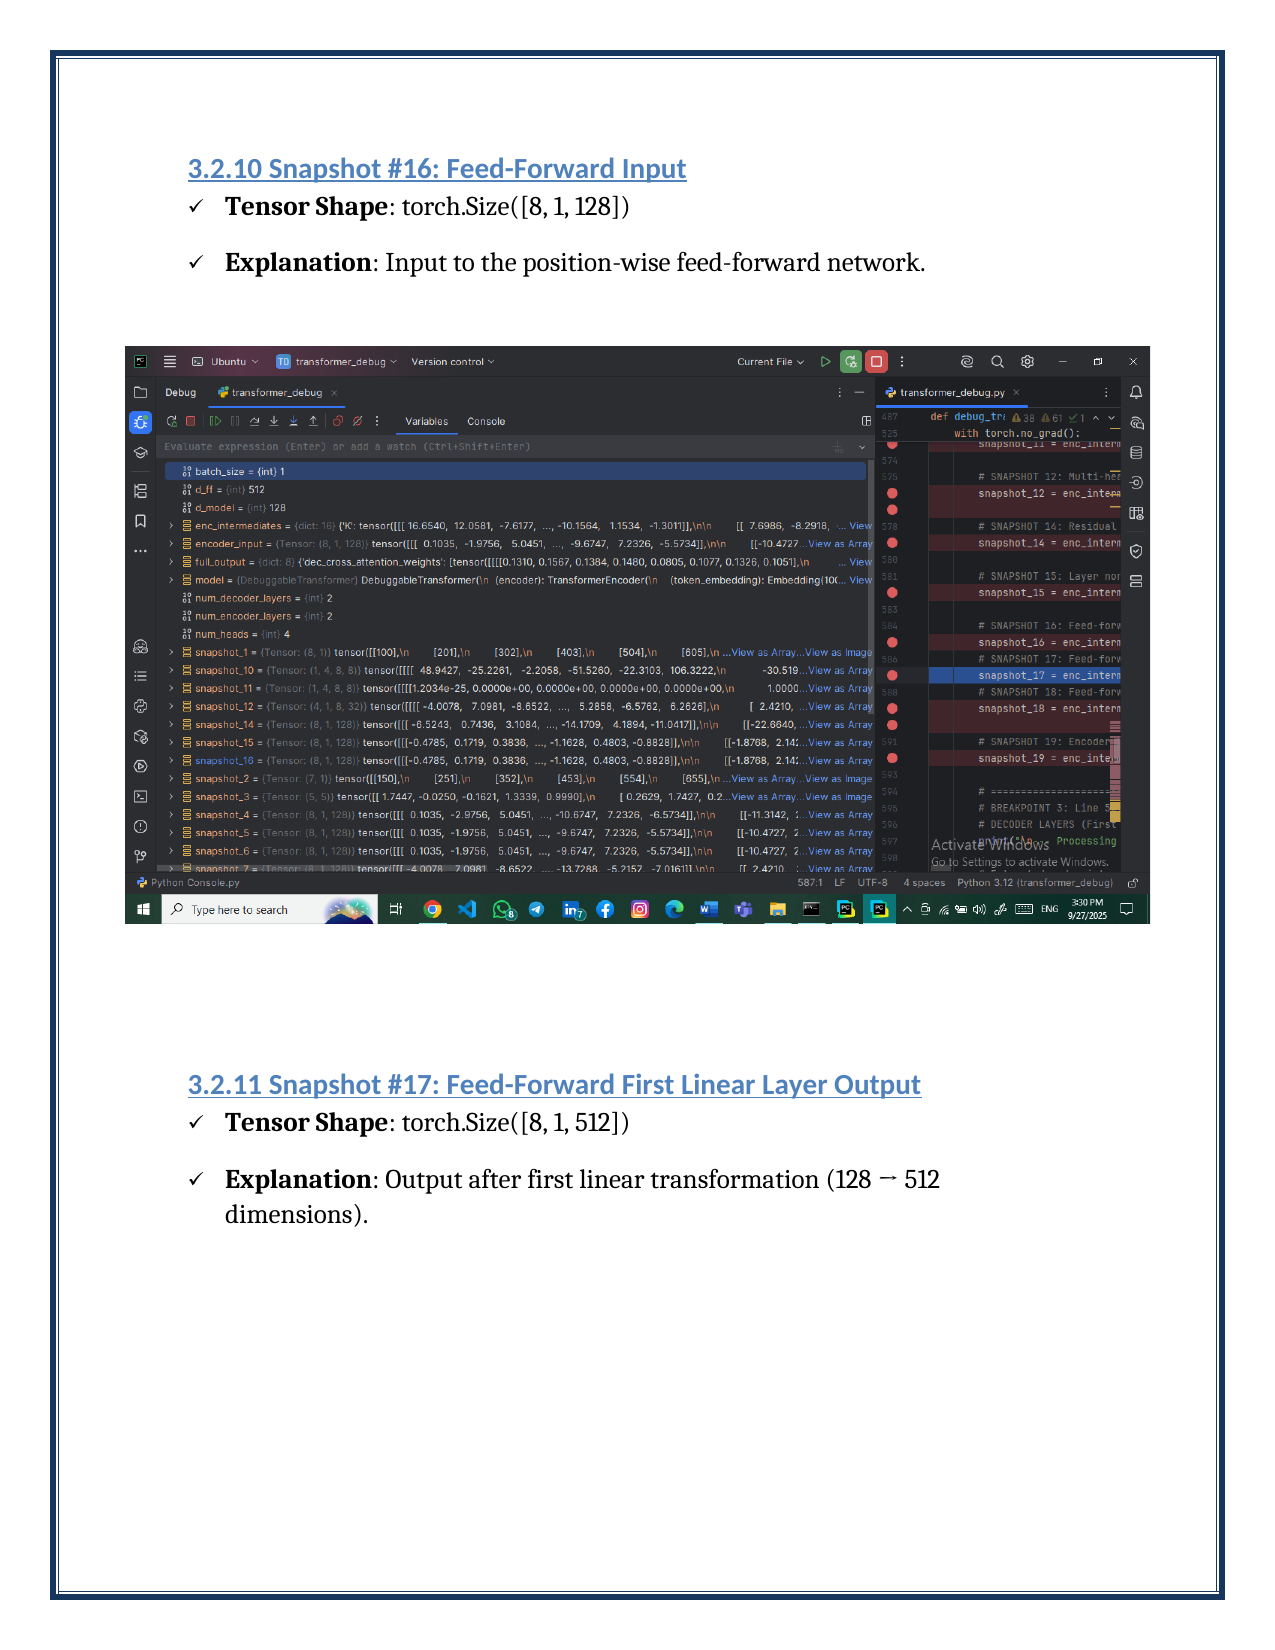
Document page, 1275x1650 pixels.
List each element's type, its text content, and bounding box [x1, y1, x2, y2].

subtitle 3.2.11 Snapshot #17: Feed-Forward First Linear Layer Output [187, 1066, 1087, 1102]
list Tensor Shape: torch.Size([8, 1, 128]) [187, 191, 1087, 222]
list Tensor Shape: torch.Size([8, 1, 512]) [187, 1107, 1087, 1138]
list Explanation: Input to the position-wise feed-forward network. [187, 247, 1087, 279]
list Explanation: Output after first linear transformation (128 → 512 dimensions). [187, 1164, 1087, 1231]
picture [125, 346, 1150, 924]
subtitle 3.2.10 Snapshot #16: Feed-Forward Input [187, 150, 1087, 186]
